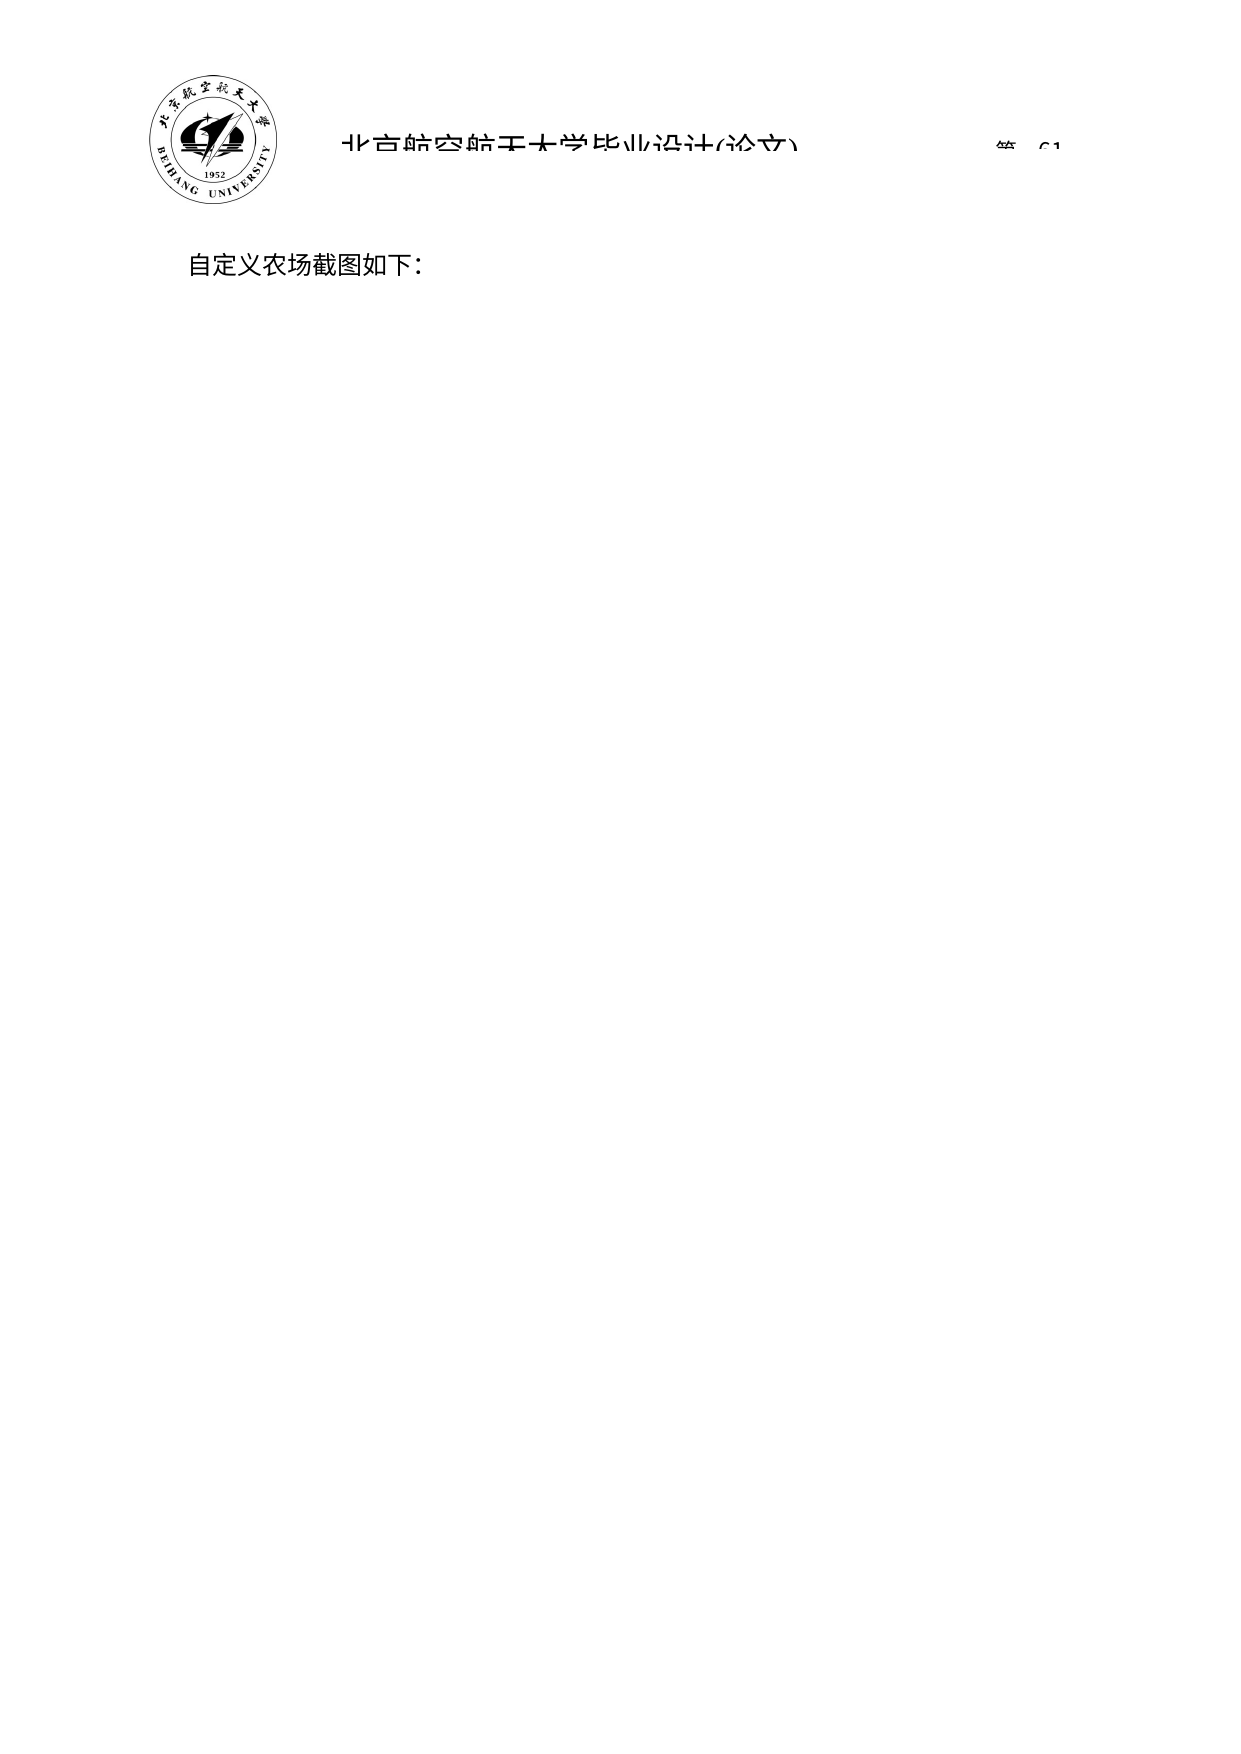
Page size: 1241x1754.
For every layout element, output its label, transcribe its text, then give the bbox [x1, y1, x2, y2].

text 自定义农场截图如下： [187, 246, 1240, 282]
picture [149, 75, 277, 204]
